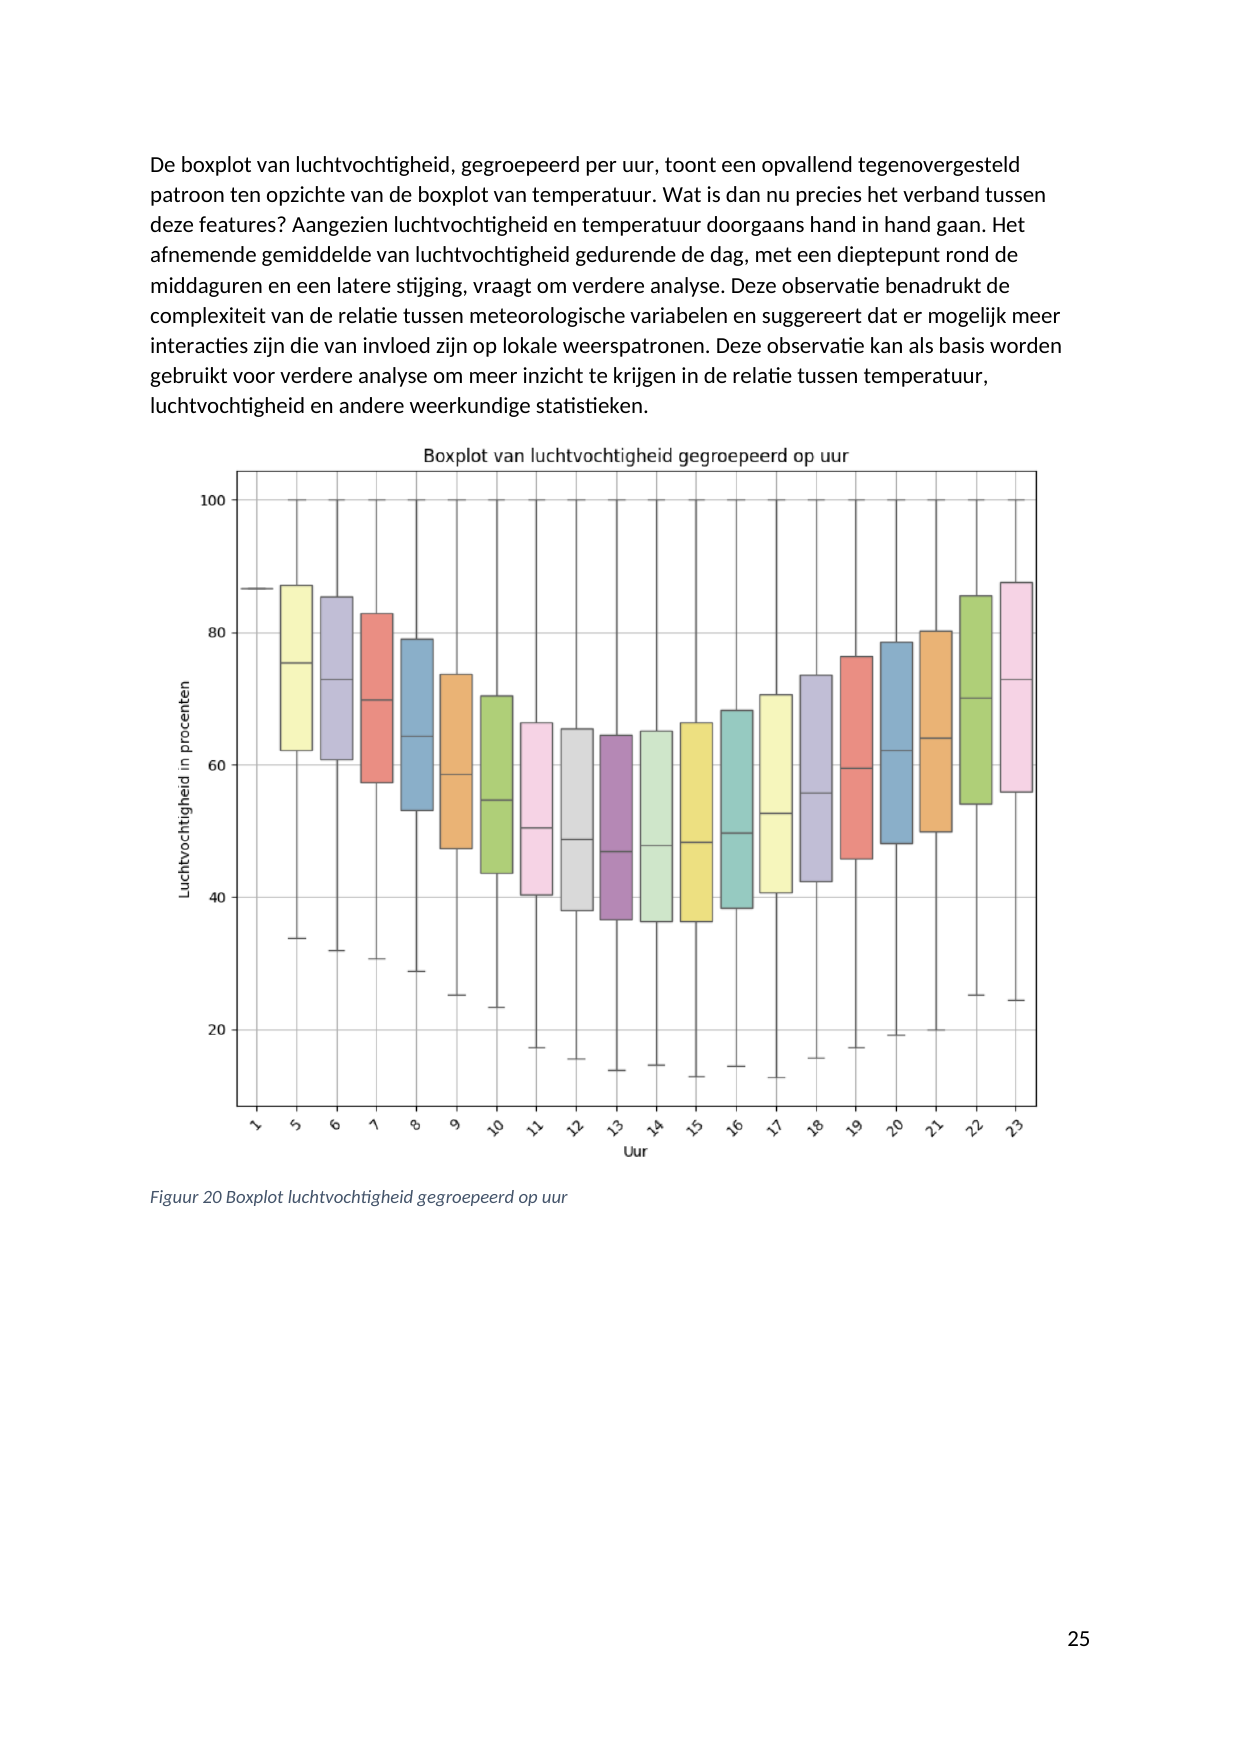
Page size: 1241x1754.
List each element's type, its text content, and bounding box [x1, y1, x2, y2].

text Figuur 20 Boxplot luchtvochtigheid gegroepeerd op uur [150, 1186, 1090, 1208]
picture [150, 438, 1091, 1167]
text De boxplot van luchtvochtigheid, gegroepeerd per uur, toont een opvallend tegenovergesteld patroon ten opzichte van de boxplot van temperatuur. Wat is dan nu precies het verband tussen deze features? Aangezien luchtvochtigheid en temperatuur doorgaans hand in hand gaan. Het afnemende gemiddelde van luchtvochtigheid gedurende de dag, met een dieptepunt rond de middaguren en een latere stijging, vraagt om verdere analyse. Deze observatie benadrukt de complexiteit van de relatie tussen meteorologische variabelen en suggereert dat er mogelijk meer interacties zijn die van invloed zijn op lokale weerspatronen. Deze observatie kan als basis worden gebruikt voor verdere analyse om meer inzicht te krijgen in de relatie tussen temperatuur, luchtvochtigheid en andere weerkundige statistieken. [150, 150, 1090, 420]
